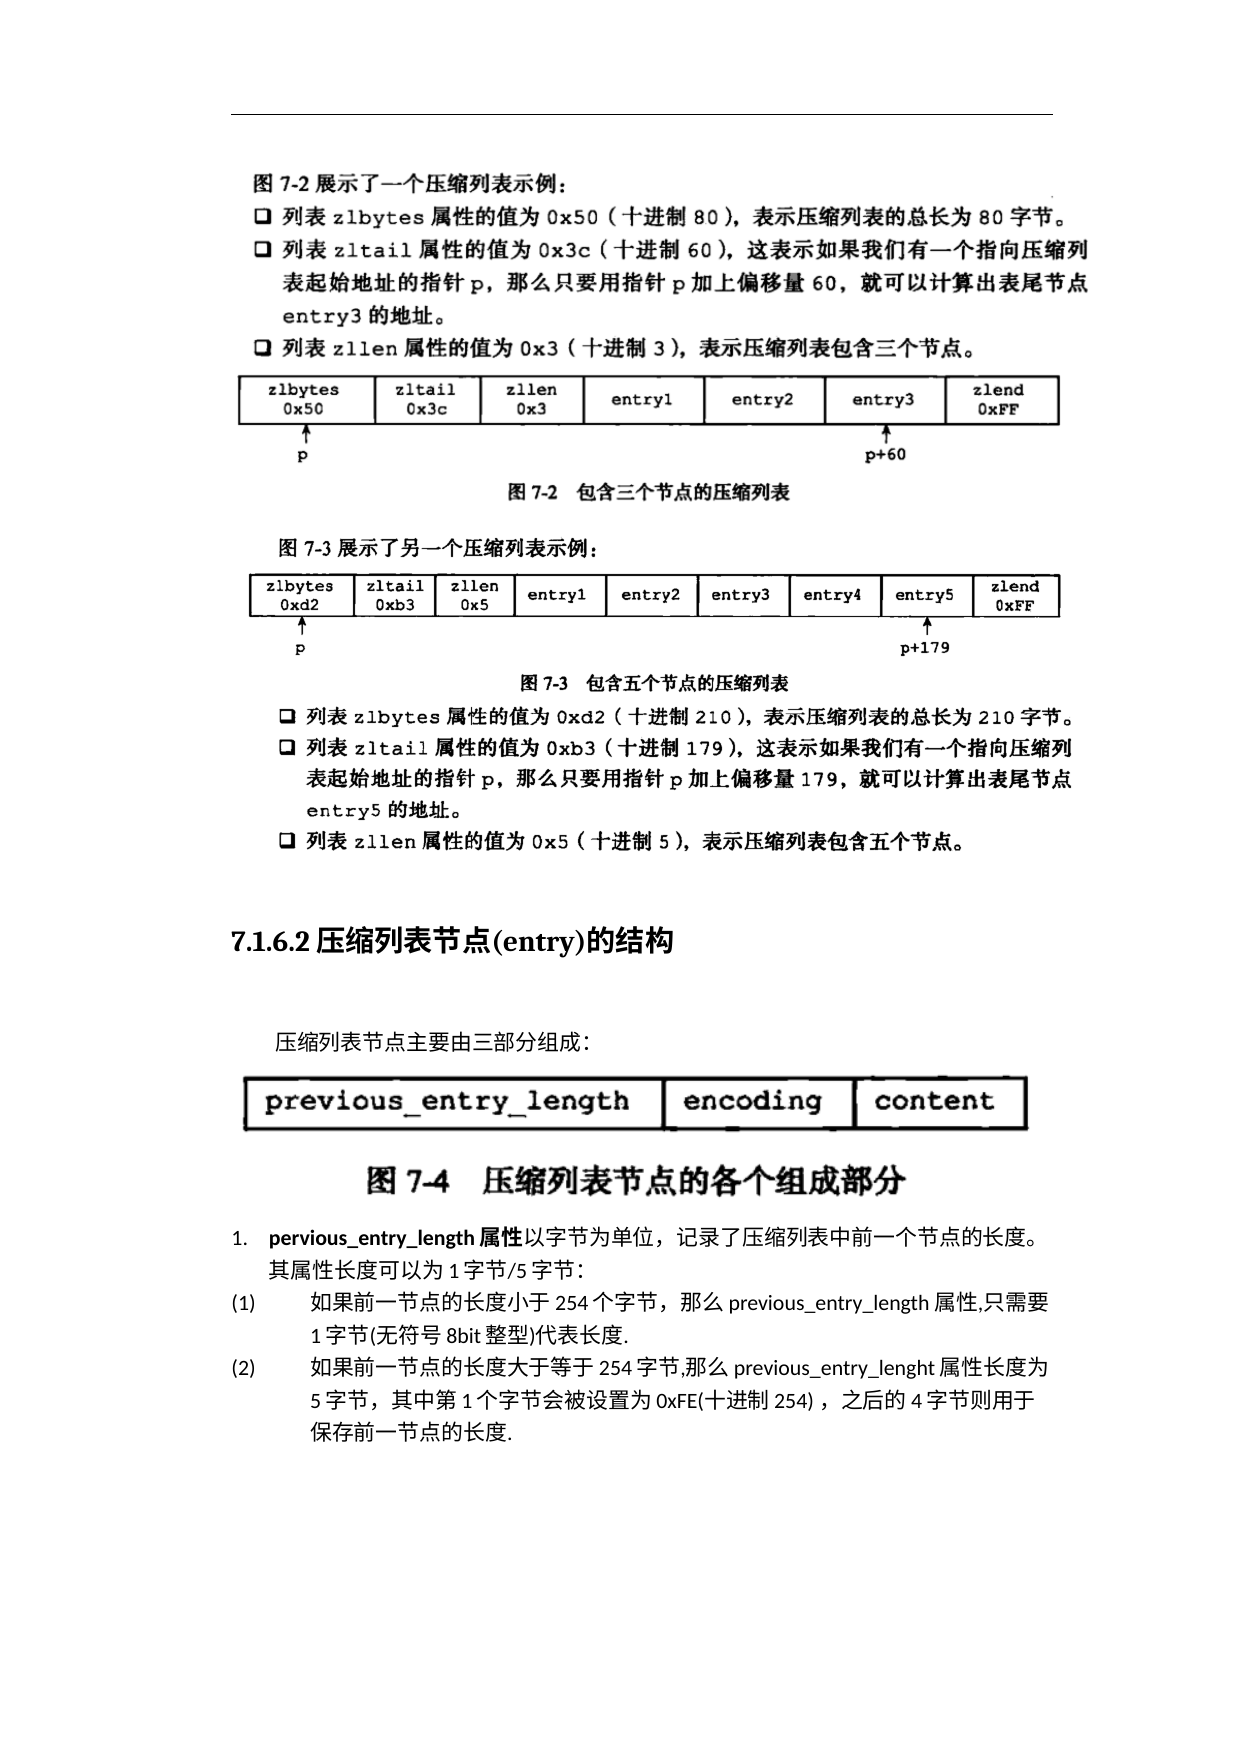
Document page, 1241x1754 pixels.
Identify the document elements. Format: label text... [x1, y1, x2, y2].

list pervious_entry_length属性以字节为单位，记录了压缩列表中前一个节点的长度。其属性长度可以为1字节/5字节： [231, 1220, 1053, 1285]
text 压缩列表节点主要由三部分组成： [231, 1025, 1053, 1057]
picture [231, 1057, 1063, 1212]
picture [231, 162, 1097, 512]
picture [231, 519, 1097, 859]
list 如果前一节点的长度小于254个字节，那么previous_entry_length属性,只需要1字节(无符号8bit整型)代表长度. [231, 1285, 1053, 1350]
list 如果前一节点的长度大于等于254字节,那么previous_entry_lenght属性长度为5字节，其中第1个字节会被设置为0xFE(十进制254) ，之后的4字节则用于保存前一节点的长度. [231, 1350, 1053, 1447]
subtitle 7.1.6.2 压缩列表节点(entry)的结构 [231, 906, 1053, 971]
